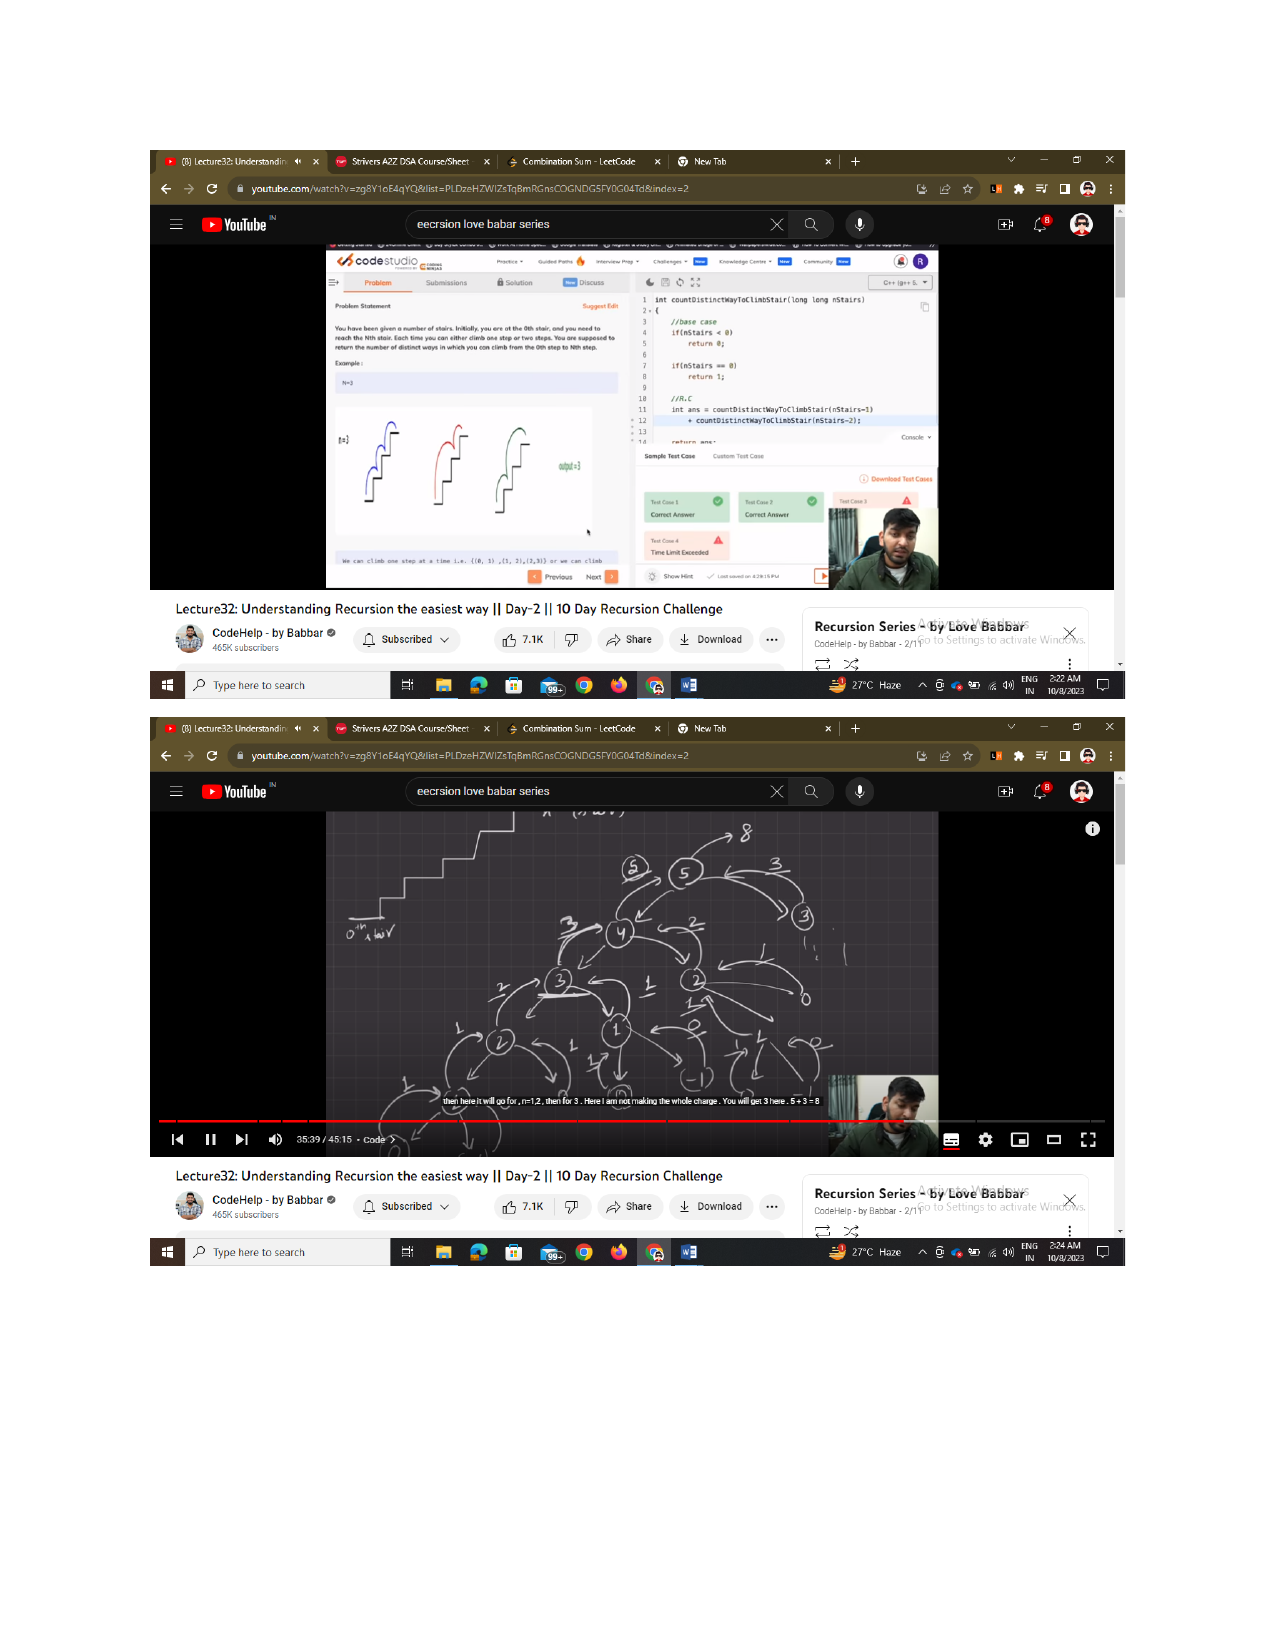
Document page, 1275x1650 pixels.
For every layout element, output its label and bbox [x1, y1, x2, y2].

picture [150, 150, 1125, 699]
picture [150, 717, 1125, 1266]
